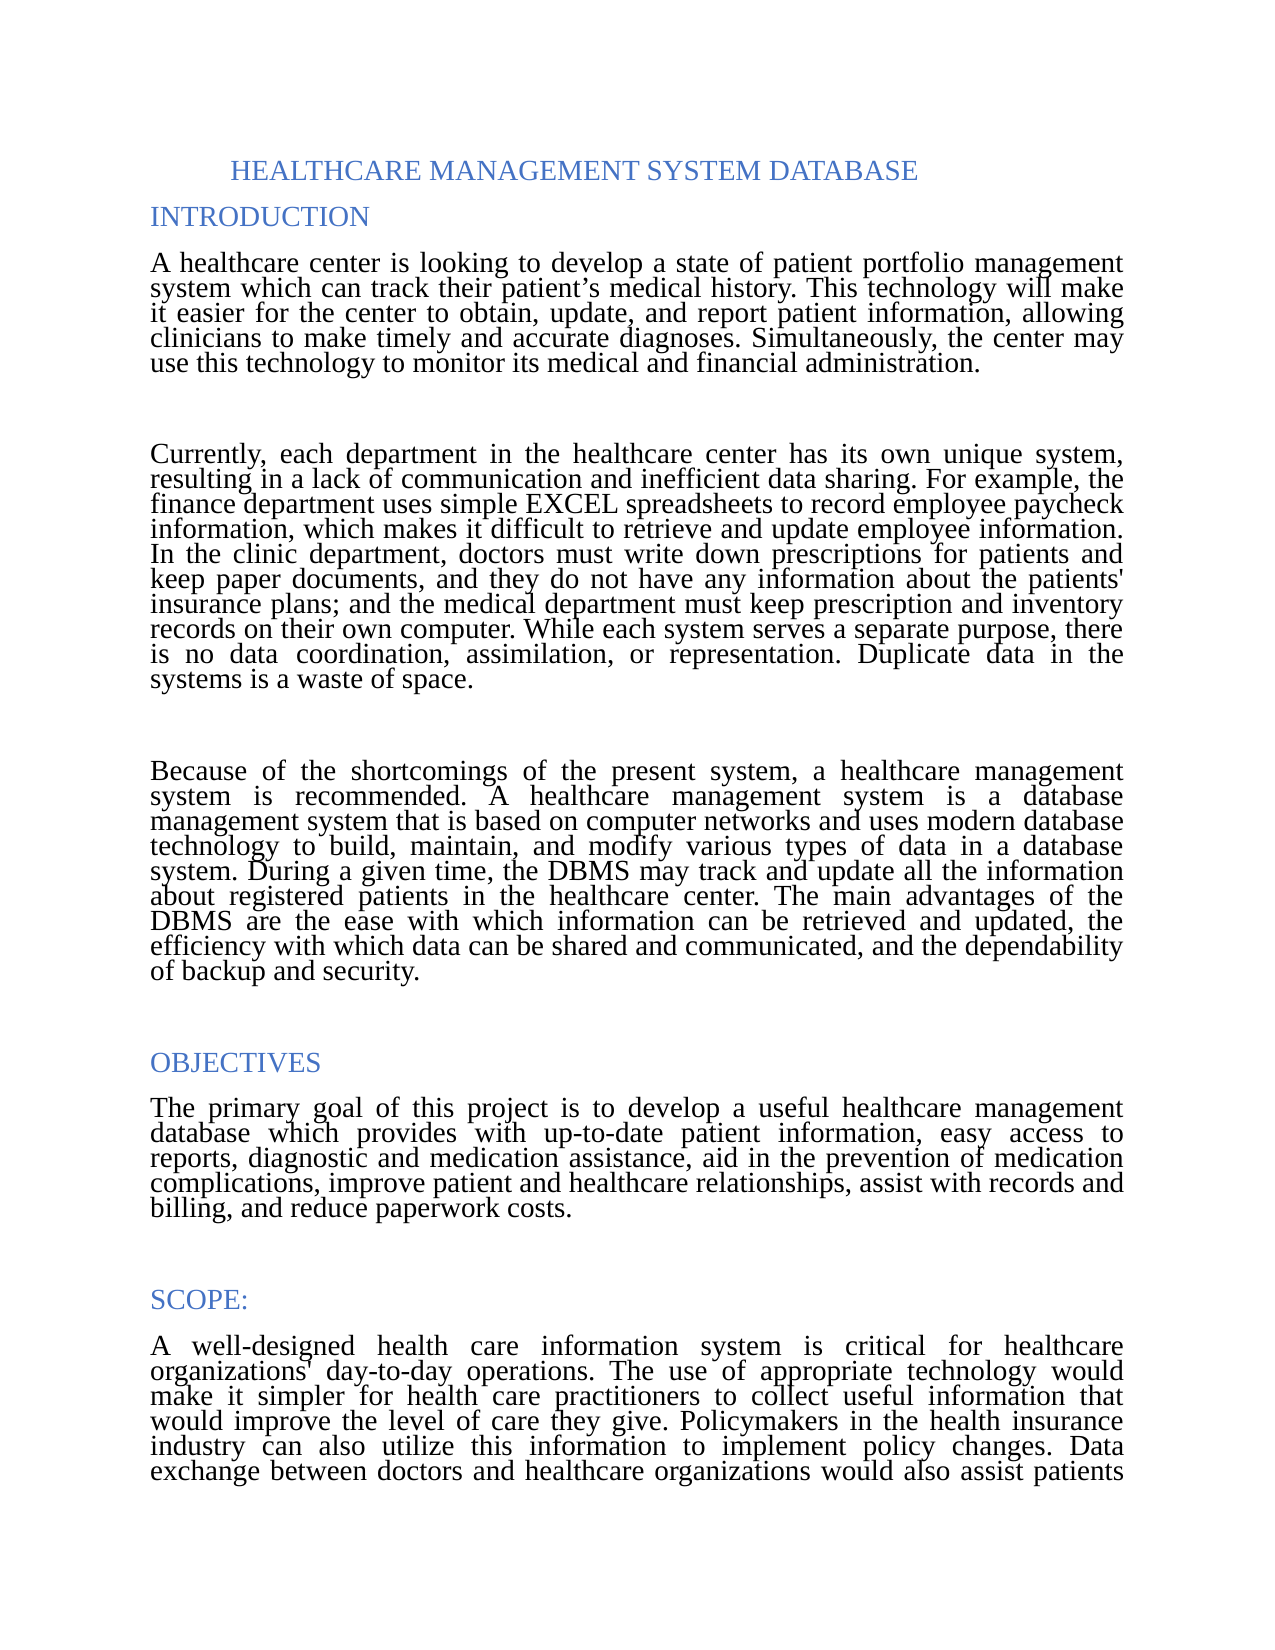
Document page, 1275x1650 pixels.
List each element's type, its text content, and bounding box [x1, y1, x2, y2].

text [150, 1335, 1125, 1485]
text OBJECTIVES [150, 1052, 1125, 1077]
text Currently, each department in the healthcare center has its own unique system, resulting in a lack of communication and inefficient data sharing. For example, the finance department uses simple EXCEL spreadsheets to record employee paycheck information, which makes it difficult to retrieve and update employee information. In the clinic department, doctors must write down prescriptions for patients and keep paper documents, and they do not have any information about the patients' insurance plans; and the medical department must keep prescription and inventory records on their own computer. While each system serves a separate purpose, there is no data coordination, assimilation, or representation. Duplicate data in the systems is a waste of space. [150, 444, 1125, 694]
text The primary goal of this project is to develop a useful healthcare management database which provides with up-to-date patient information, easy access to reports, diagnostic and medication assistance, aid in the prevention of medication complications, improve patient and healthcare relationships, assist with records and billing, and reduce paperwork costs. [150, 1098, 1125, 1223]
text SCOPE: [150, 1289, 1125, 1314]
text A healthcare center is looking to develop a state of patient portfolio management system which can track their patient’s medical history. This technology will make it easier for the center to obtain, update, and report patient information, allowing clinicians to make timely and accurate diagnoses. Simultaneously, the center may use this technology to monitor its medical and financial administration. [150, 252, 1125, 377]
text Because of the shortcomings of the present system, a healthcare management system is recommended. A healthcare management system is a database management system that is based on computer networks and uses modern database technology to build, maintain, and modify various types of data in a database system. During a given time, the DBMS may track and update all the information about registered patients in the healthcare center. The main advantages of the DBMS are the ease with which information can be retrieved and updated, the efficiency with which data can be shared and communicated, and the dependability of backup and security. [150, 760, 1125, 985]
text HEALTHCARE MANAGEMENT SYSTEM DATABASE [150, 160, 1125, 185]
text INTRODUCTION [150, 206, 1125, 231]
